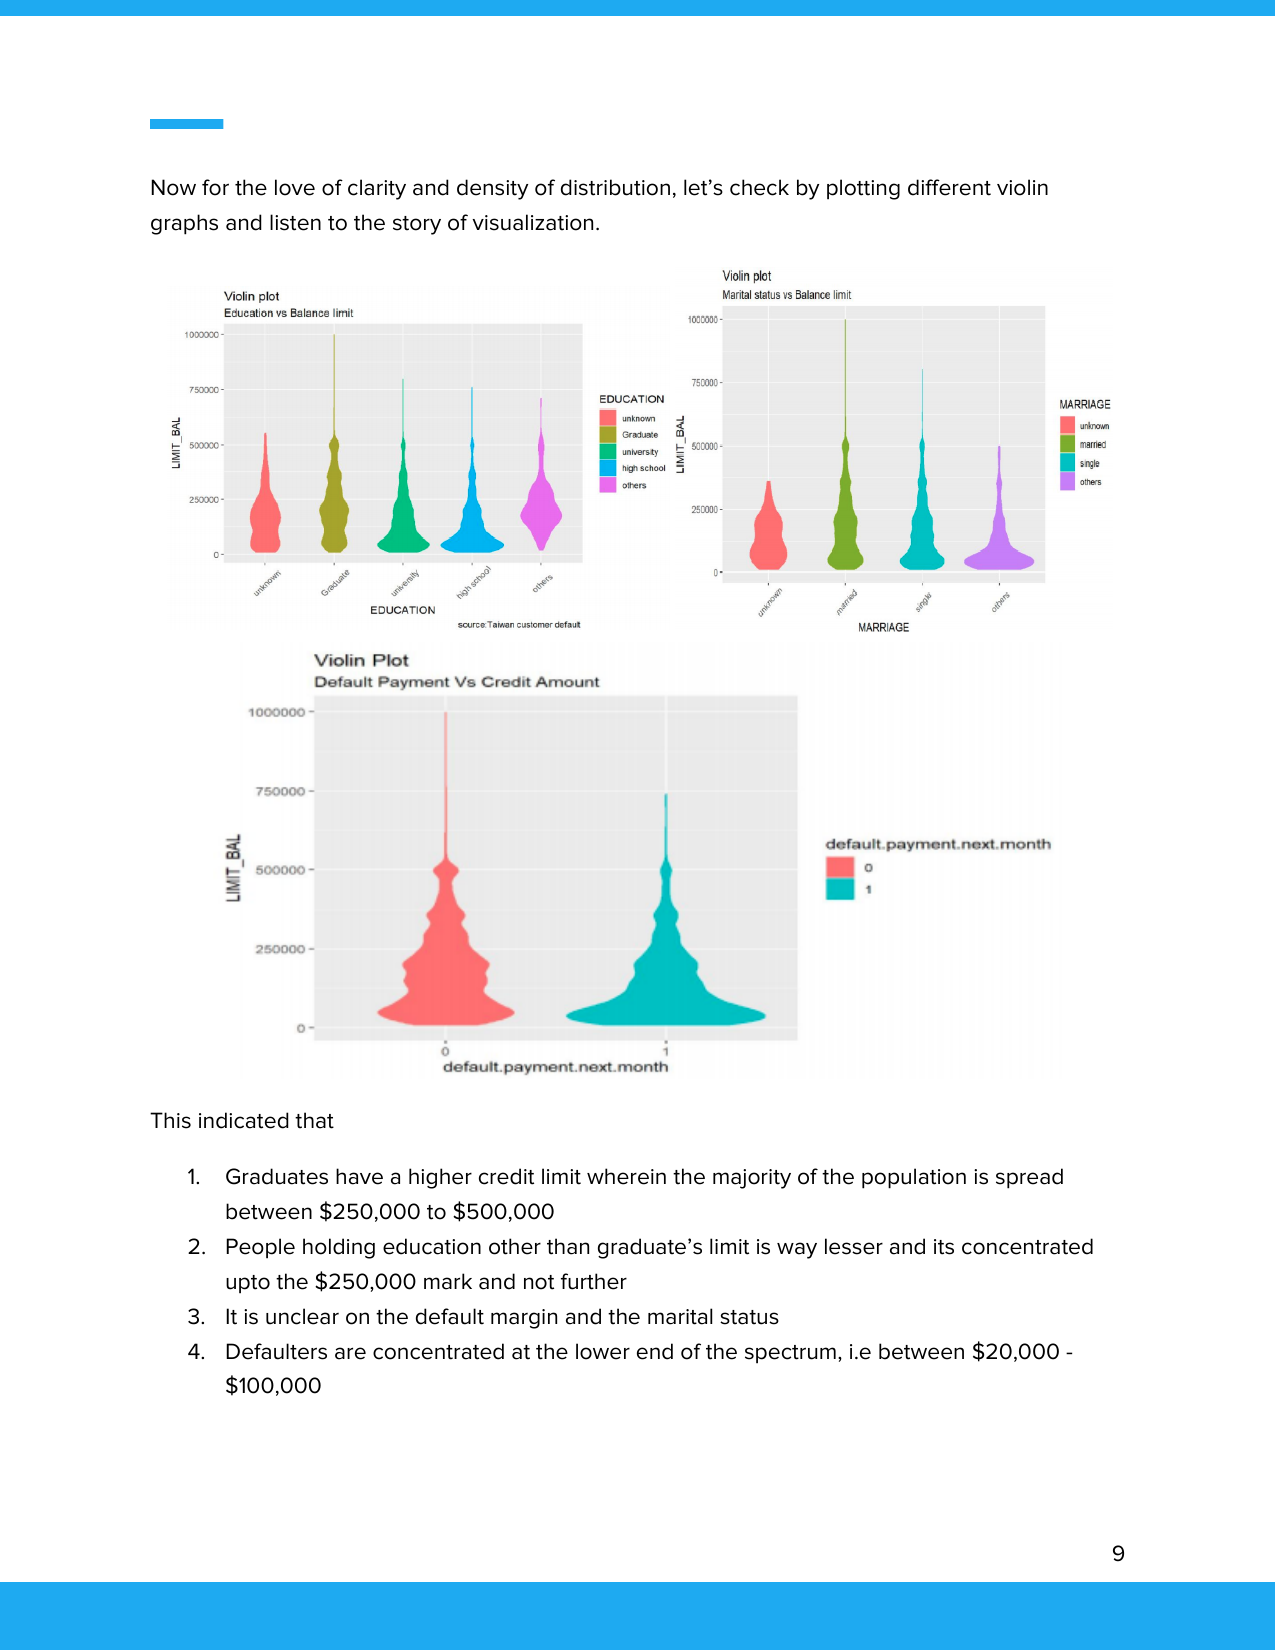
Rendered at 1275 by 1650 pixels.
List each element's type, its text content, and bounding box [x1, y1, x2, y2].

list Defaulters are concentrated at the lower end of the spectrum, i.e between $20,000 -$100,000 [187, 1338, 1125, 1401]
list It is unclear on the default margin and the marital status [187, 1303, 1125, 1331]
picture [0, 1582, 1275, 1650]
picture [150, 119, 224, 129]
picture [213, 642, 1062, 1080]
text This indicated that [150, 1108, 1125, 1136]
list People holding education other than graduate’s limit is way lesser and its concentrated upto the $250,000 mark and not further [187, 1233, 1125, 1296]
picture [0, 0, 1275, 16]
text Now for the love of clarity and density of distribution, let’s check by plotting different violin graphs and listen to the story of visualization. [150, 174, 1125, 237]
list Graduates have a higher credit limit wherein the majority of the population is spread between $250,000 to $500,000 [187, 1163, 1125, 1226]
picture [163, 265, 1118, 636]
